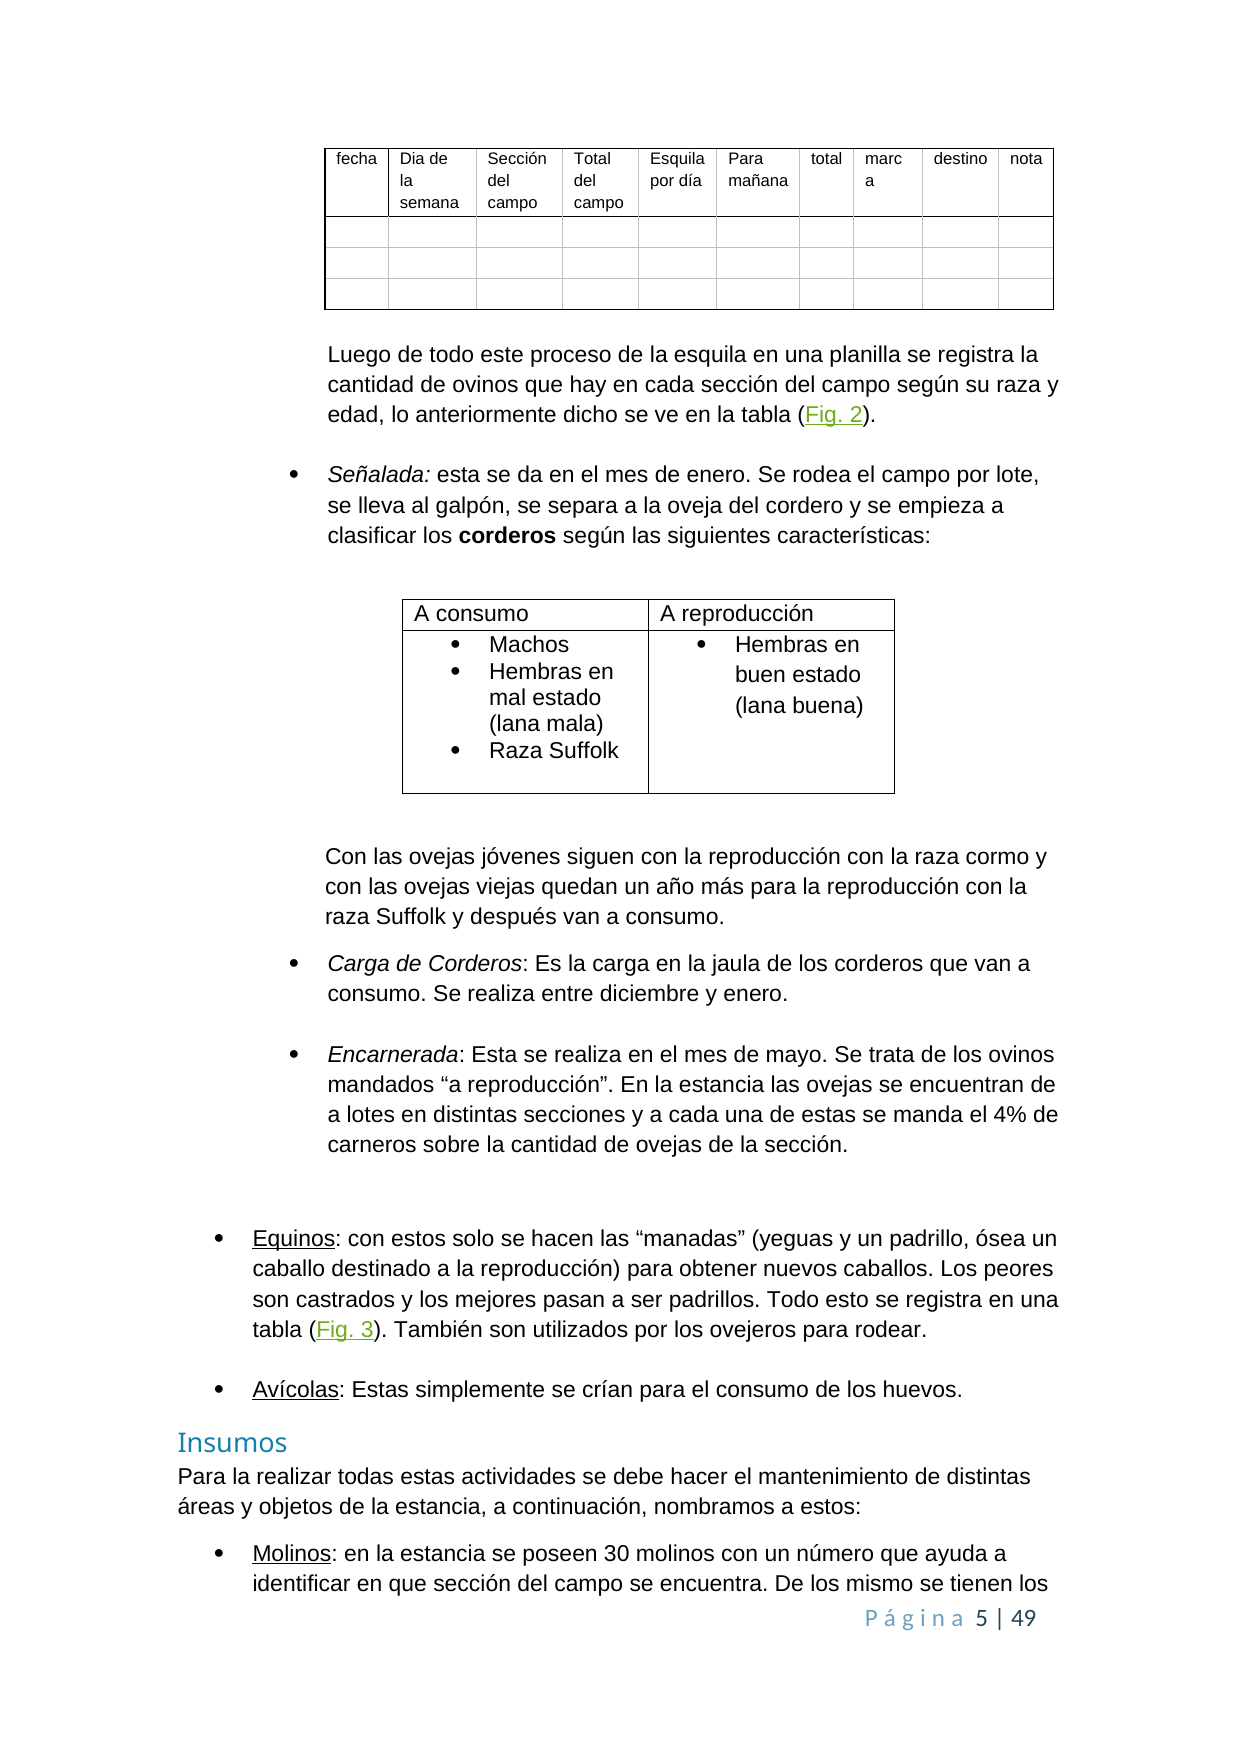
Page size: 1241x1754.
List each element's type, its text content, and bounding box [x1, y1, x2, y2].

table_cell [854, 248, 922, 278]
table_cell [923, 217, 998, 247]
table_cell [999, 248, 1053, 278]
table_cell [717, 217, 799, 247]
table_cell [800, 279, 853, 309]
text Con las ovejas jóvenes siguen con la reproducción con la raza cormo y con las ovejas viejas quedan un año más para la reproducción con la raza Suffolk y después van a consumo. [325, 843, 1063, 929]
table_cell [999, 217, 1053, 247]
table_cell [477, 217, 562, 247]
table_cell [639, 279, 716, 309]
table_header Esquila por día [639, 149, 716, 216]
text Para la realizar todas estas actividades se debe hacer el mantenimiento de distintas áreas y objetos de la estancia, a continuación, nombramos a estos: [177, 1463, 1063, 1519]
table_cell [639, 248, 716, 278]
subtitle Insumos [177, 1423, 1063, 1460]
table_cell [923, 279, 998, 309]
table_header fecha [326, 149, 388, 216]
table_cell [326, 279, 388, 309]
table_cell [800, 217, 853, 247]
table_cell [854, 279, 922, 309]
list Luego de todo este proceso de la esquila en una planilla se registra la cantidad de ovinos que hay en cada sección del campo según su raza y edad, lo anteriormente dicho se ve en la tabla (Fig. 2). [327, 341, 1063, 427]
table_cell [326, 217, 388, 247]
list Encarnerada: Esta se realiza en el mes de mayo. Se trata de los ovinos mandados “a reproducción”. En la estancia las ovejas se encuentran de a lotes en distintas secciones y a cada una de estas se manda el 4% de carneros sobre la cantidad de ovejas de la sección. [290, 1041, 1063, 1158]
table_cell [999, 279, 1053, 309]
table_cell Hembras en buen estado (lana buena) [649, 631, 894, 793]
table_header total [800, 149, 853, 216]
table_header Dia de la semana [389, 149, 476, 216]
table_cell [477, 248, 562, 278]
list Carga de Corderos: Es la carga en la jaula de los corderos que van a consumo. Se realiza entre diciembre y enero. [290, 950, 1063, 1007]
table_cell [563, 248, 638, 278]
table_header Total del campo [563, 149, 638, 216]
table_header Sección del campo [477, 149, 562, 216]
table_cell [854, 217, 922, 247]
table_header destino [923, 149, 998, 216]
table_cell [639, 217, 716, 247]
table_cell [923, 248, 998, 278]
list Equinos: con estos solo se hacen las “manadas” (yeguas y un padrillo, ósea un caballo destinado a la reproducción) para obtener nuevos caballos. Los peores son castrados y los mejores pasan a ser padrillos. Todo esto se registra en una tabla (Fig. 3). También son utilizados por los ovejeros para rodear. [215, 1225, 1063, 1342]
table_header A consumo [403, 600, 648, 630]
table_header nota [999, 149, 1053, 216]
table_cell [477, 279, 562, 309]
table_cell [563, 279, 638, 309]
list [215, 1540, 1063, 1596]
table_header A reproducción [649, 600, 894, 630]
table_cell [326, 248, 388, 278]
table_header Para mañana [717, 149, 799, 216]
table_cell [717, 248, 799, 278]
list Avícolas: Estas simplemente se crían para el consumo de los huevos. [215, 1376, 1063, 1402]
table_cell [389, 217, 476, 247]
table_cell Machos Hembras en mal estado (lana mala) Raza Suffolk [403, 631, 648, 793]
table_cell [717, 279, 799, 309]
table_cell [389, 279, 476, 309]
table_cell [800, 248, 853, 278]
list Señalada: esta se da en el mes de enero. Se rodea el campo por lote, se lleva al galpón, se separa a la oveja del cordero y se empieza a clasificar los corderos según las siguientes características: [290, 461, 1063, 548]
table_cell [389, 248, 476, 278]
table_cell [563, 217, 638, 247]
table_header marca [854, 149, 922, 216]
